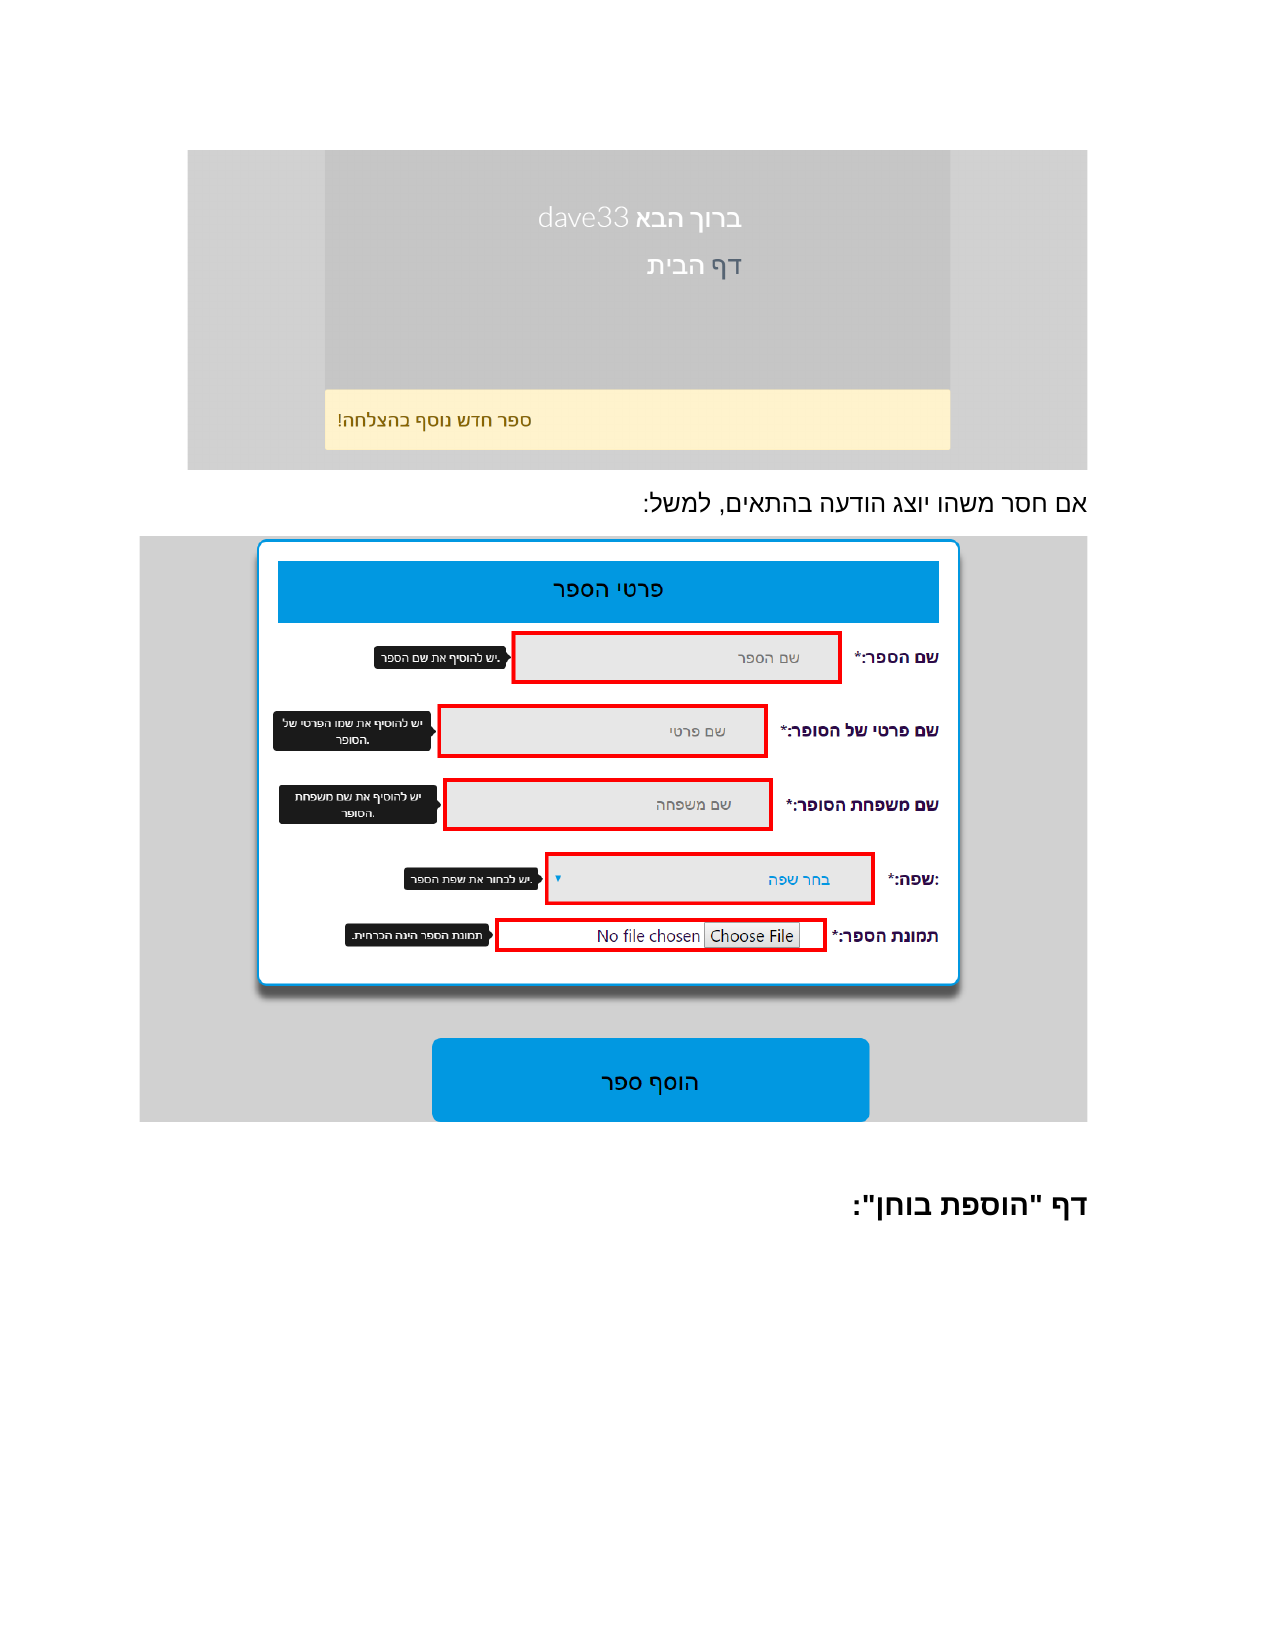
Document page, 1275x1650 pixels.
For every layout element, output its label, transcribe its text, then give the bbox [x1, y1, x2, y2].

picture [187, 150, 1088, 470]
text אם חסר משהו יוצג הודעה בהתאים, למשל: [187, 489, 1087, 517]
text דף "הוספת בוחן": [187, 1188, 1087, 1222]
picture [665, 1078, 669, 1088]
picture [139, 536, 1088, 1122]
